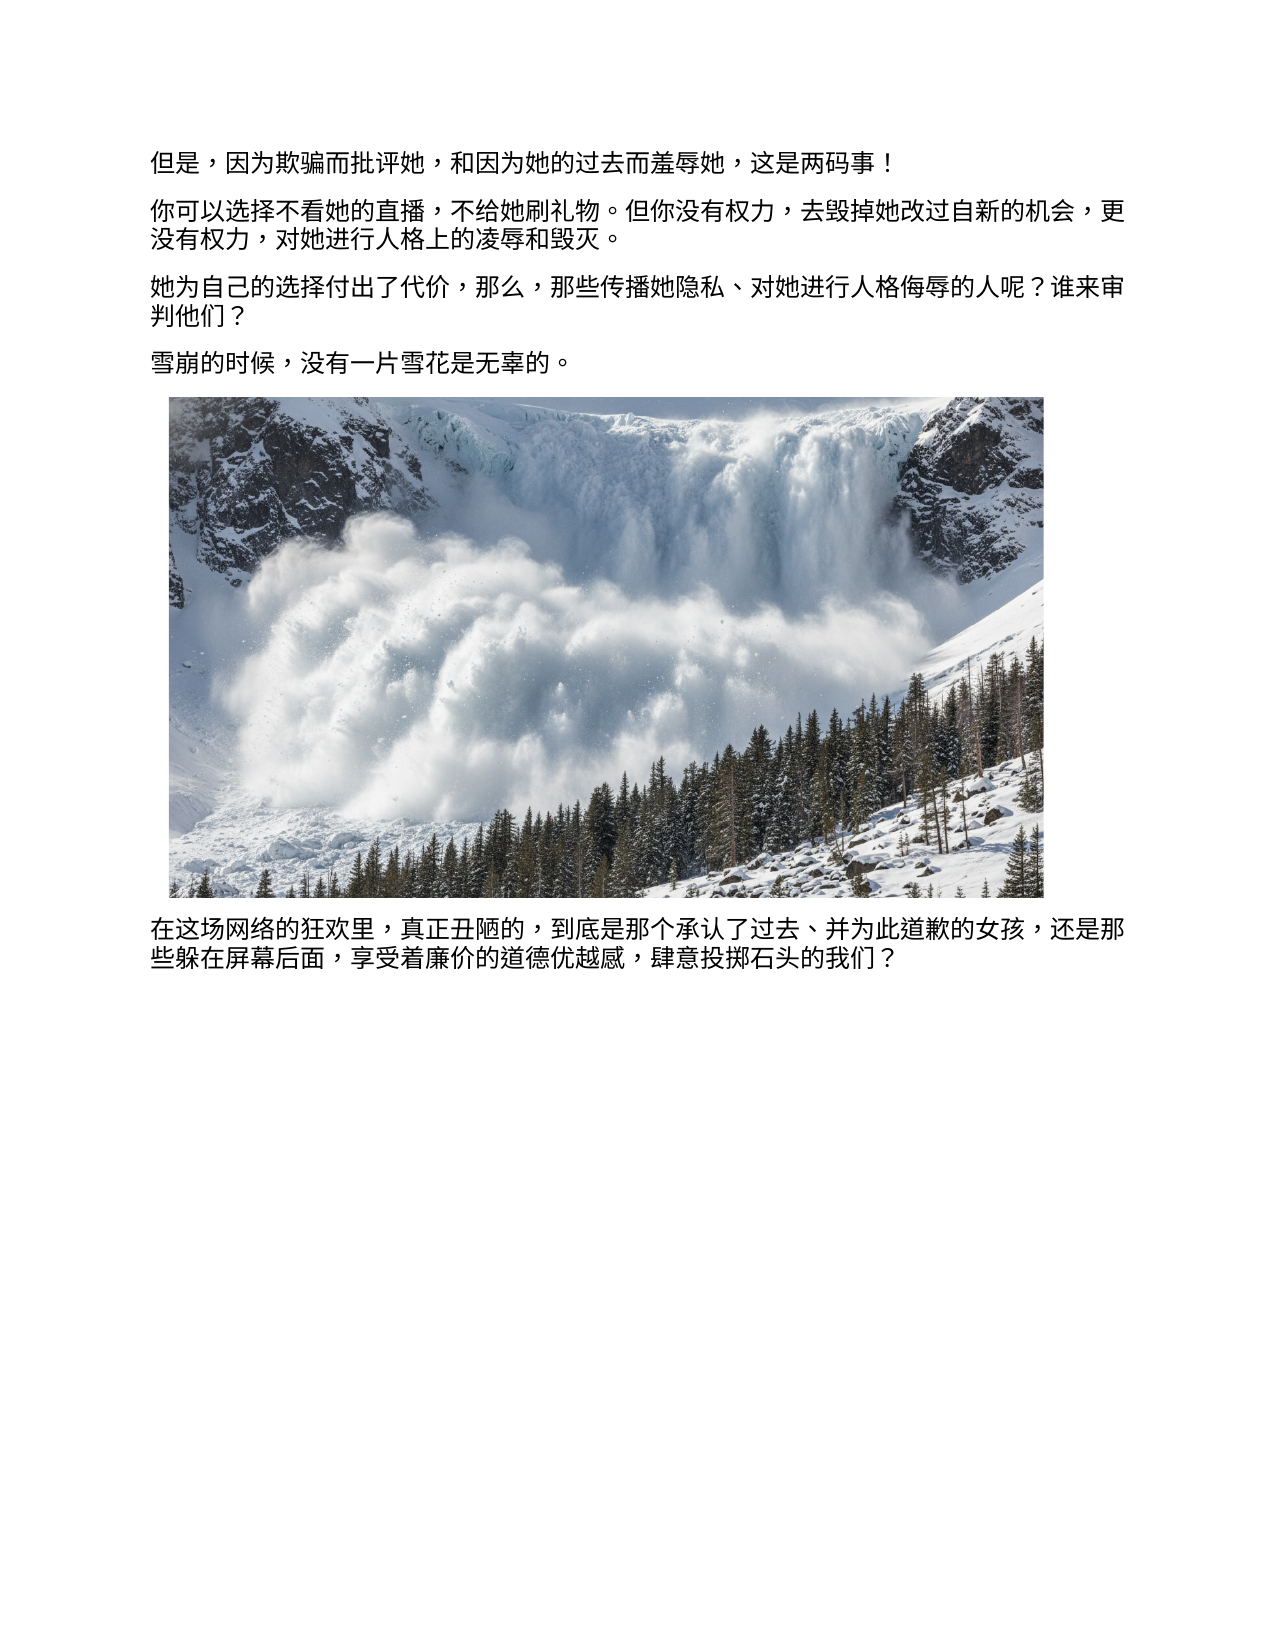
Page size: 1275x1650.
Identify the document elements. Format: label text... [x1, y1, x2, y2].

picture [168, 397, 1044, 898]
text 她为自己的选择付出了代价，那么，那些传播她隐私、对她进行人格侮辱的人呢？谁来审判他们？ [150, 274, 1125, 331]
text 雪崩的时候，没有一片雪花是无辜的。 [150, 350, 1125, 379]
text 在这场网络的狂欢里，真正丑陋的，到底是那个承认了过去、并为此道歉的女孩，还是那些躲在屏幕后面，享受着廉价的道德优越感，肆意投掷石头的我们？ [150, 916, 1125, 974]
text 但是，因为欺骗而批评她，和因为她的过去而羞辱她，这是两码事！ [150, 150, 1125, 179]
text 你可以选择不看她的直播，不给她刷礼物。但你没有权力，去毁掉她改过自新的机会，更没有权力，对她进行人格上的凌辱和毁灭。 [150, 197, 1125, 255]
